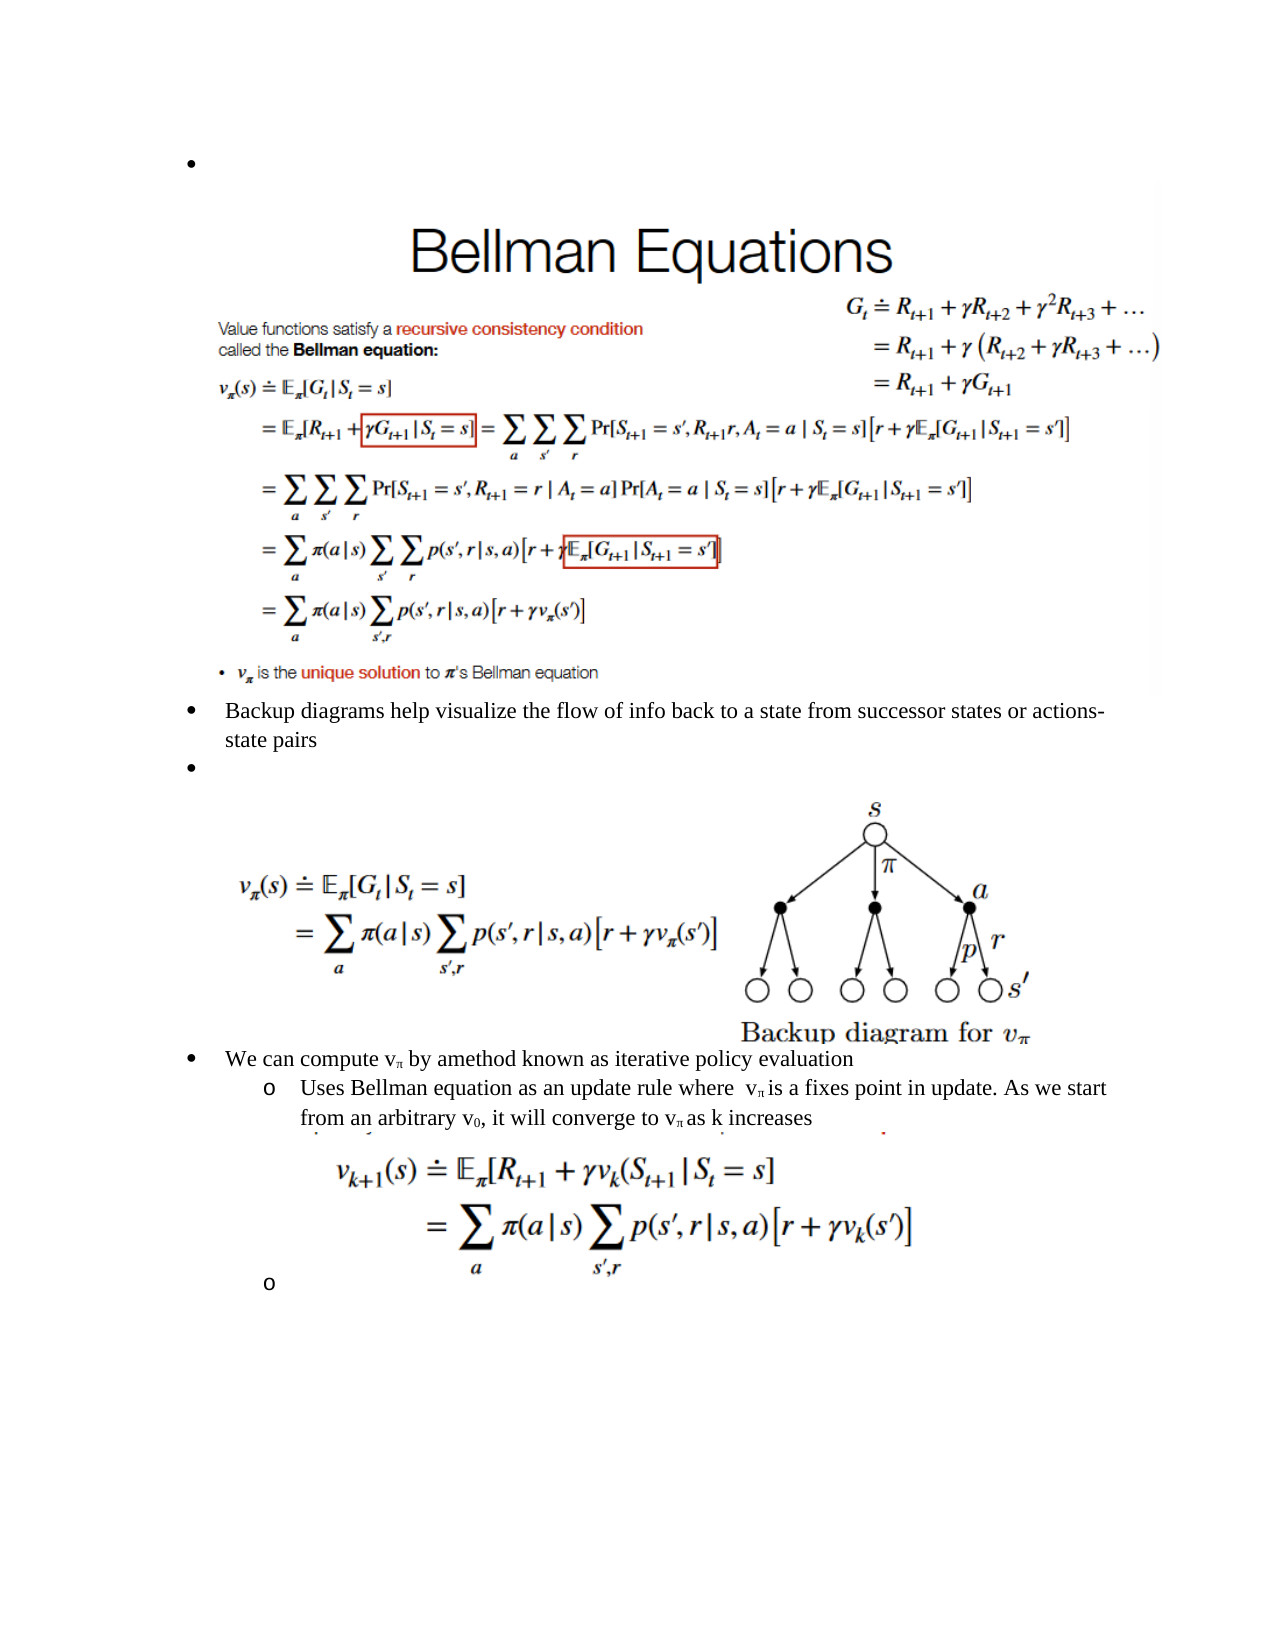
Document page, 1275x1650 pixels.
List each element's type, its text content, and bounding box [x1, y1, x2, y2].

list We can compute vπ by amethod known as iterative policy evaluation [187, 1045, 1125, 1072]
picture [300, 1132, 989, 1291]
picture [187, 784, 1162, 1044]
list Uses Bellman equation as an update rule where vπ is a fixes point in update. As we start from an arbitrary v0, it will converge to vπ as k increases [262, 1074, 1125, 1131]
picture [187, 180, 1162, 696]
list Backup diagrams help visualize the flow of info back to a state from successor states or actions-state pairs [187, 697, 1125, 752]
